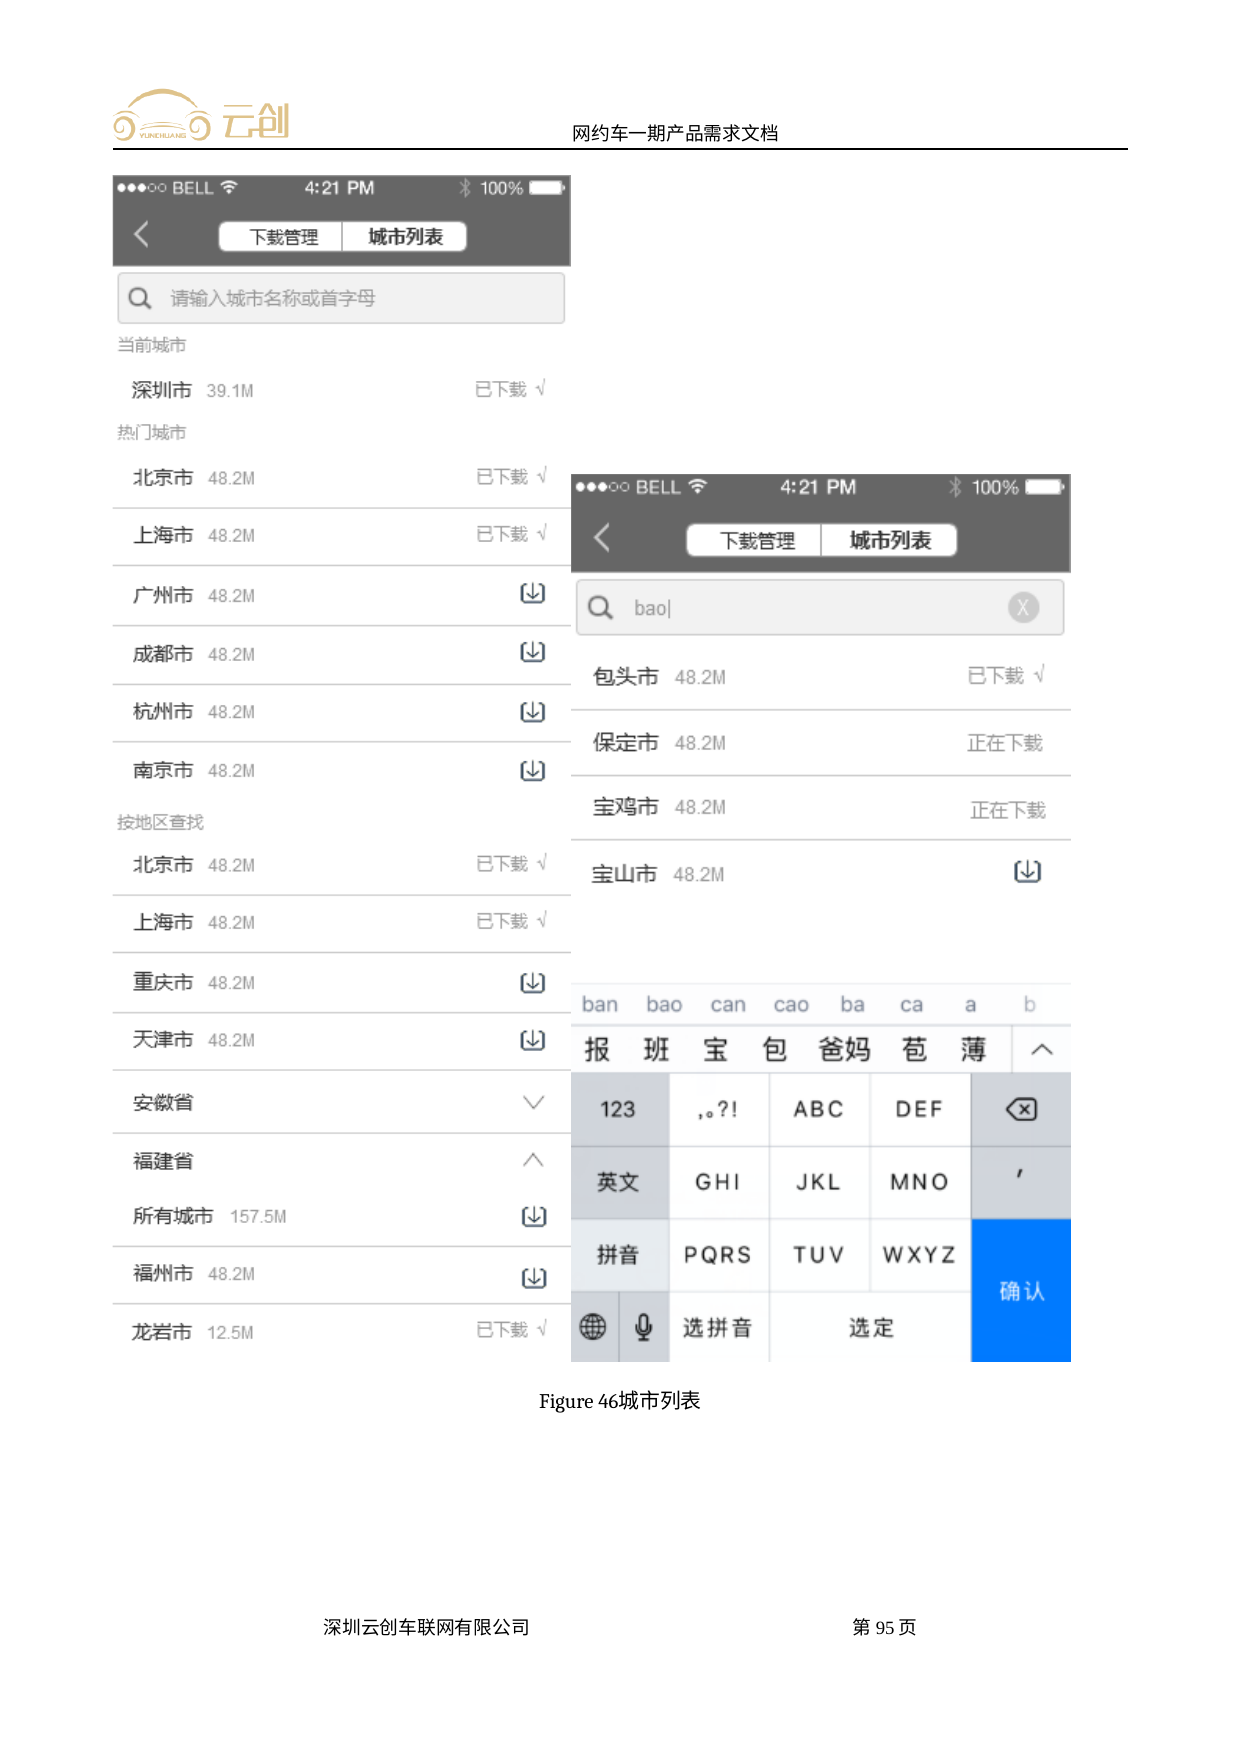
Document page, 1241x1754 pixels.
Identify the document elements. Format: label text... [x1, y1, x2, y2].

picture [112, 175, 1071, 1362]
picture [112, 88, 289, 141]
